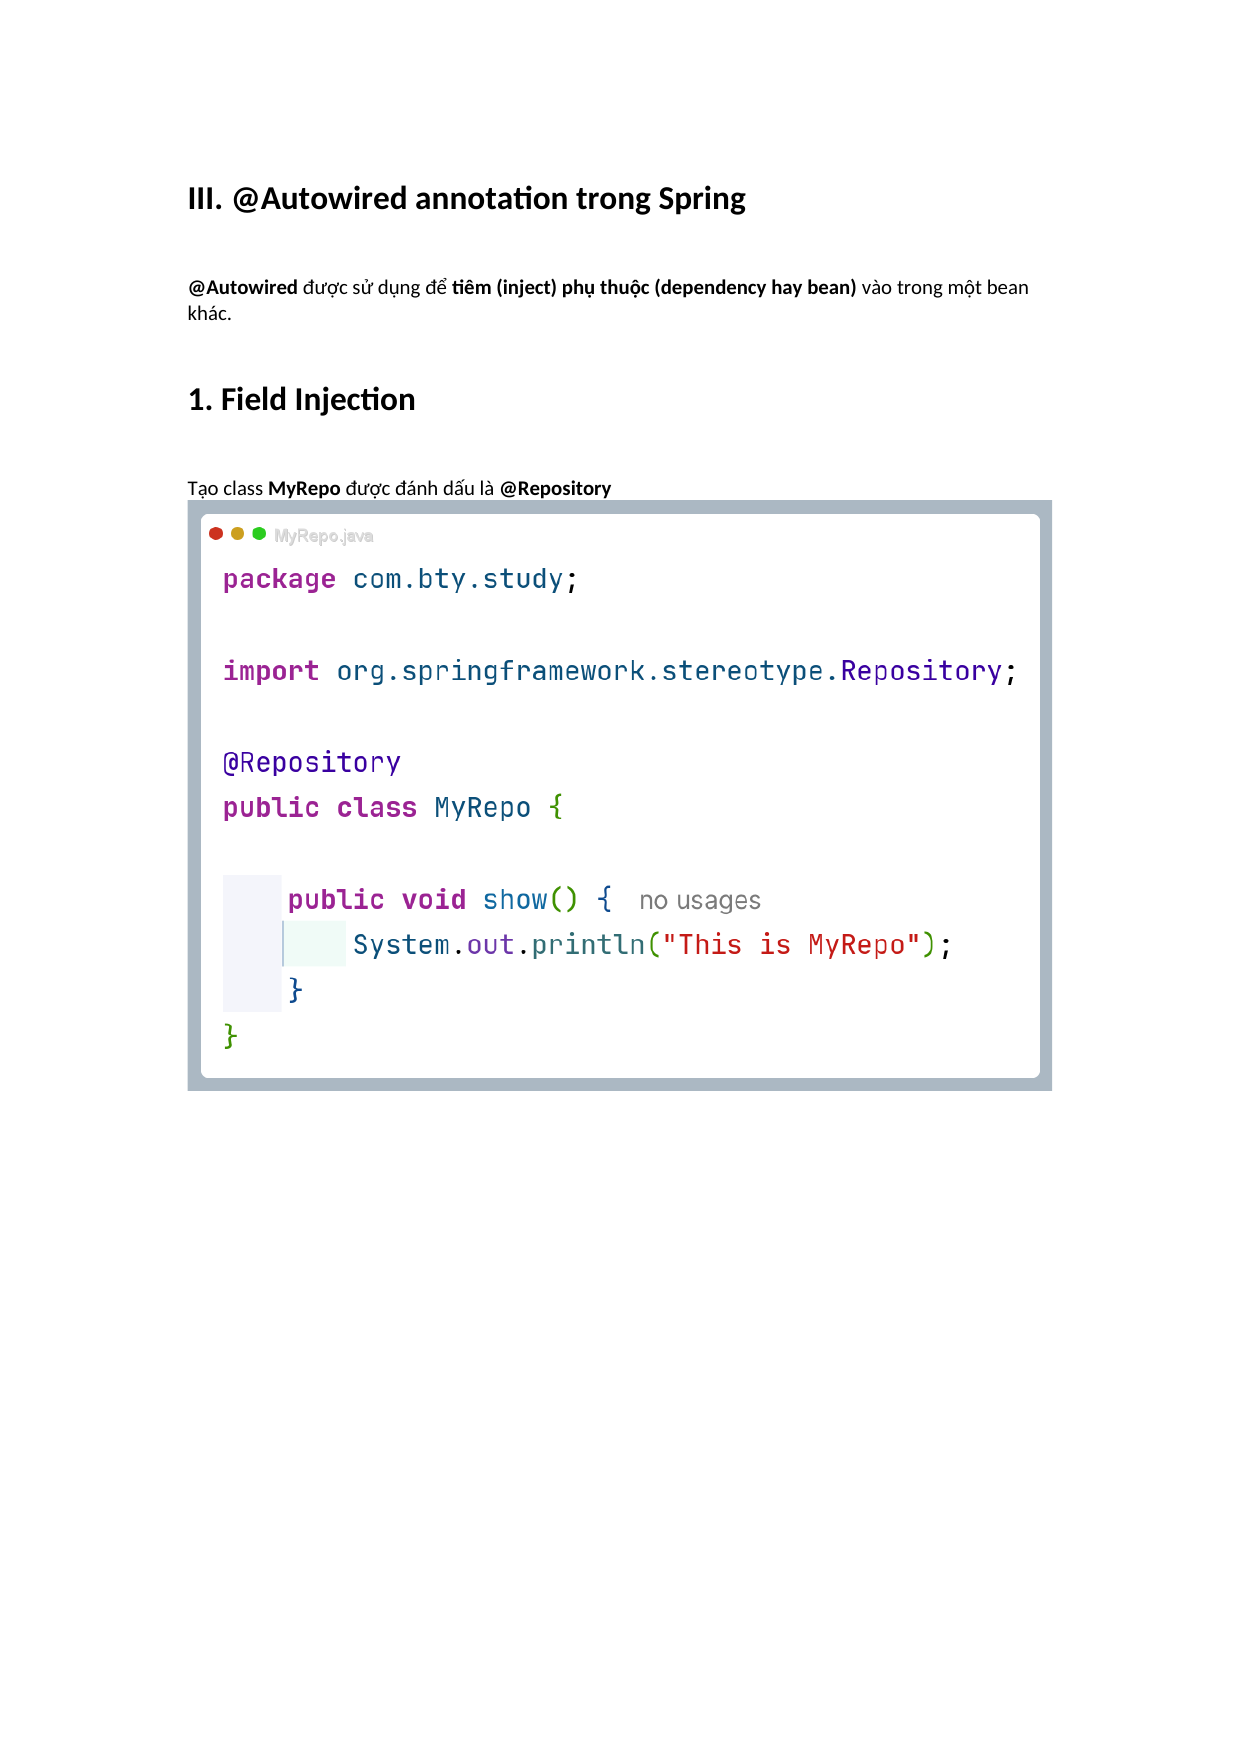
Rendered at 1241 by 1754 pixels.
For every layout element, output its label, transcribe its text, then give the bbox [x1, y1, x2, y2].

subtitle @Autowired annotation trong Spring [187, 177, 1053, 218]
list @Autowired được sử dụng để tiêm (inject) phụ thuộc (dependency hay bean) vào trong một bean khác. [187, 274, 1053, 325]
picture [187, 500, 1053, 1091]
text Tạo class MyRepo được đánh dấu là @Repository [187, 475, 1053, 500]
subtitle Field Injection [187, 378, 1053, 419]
